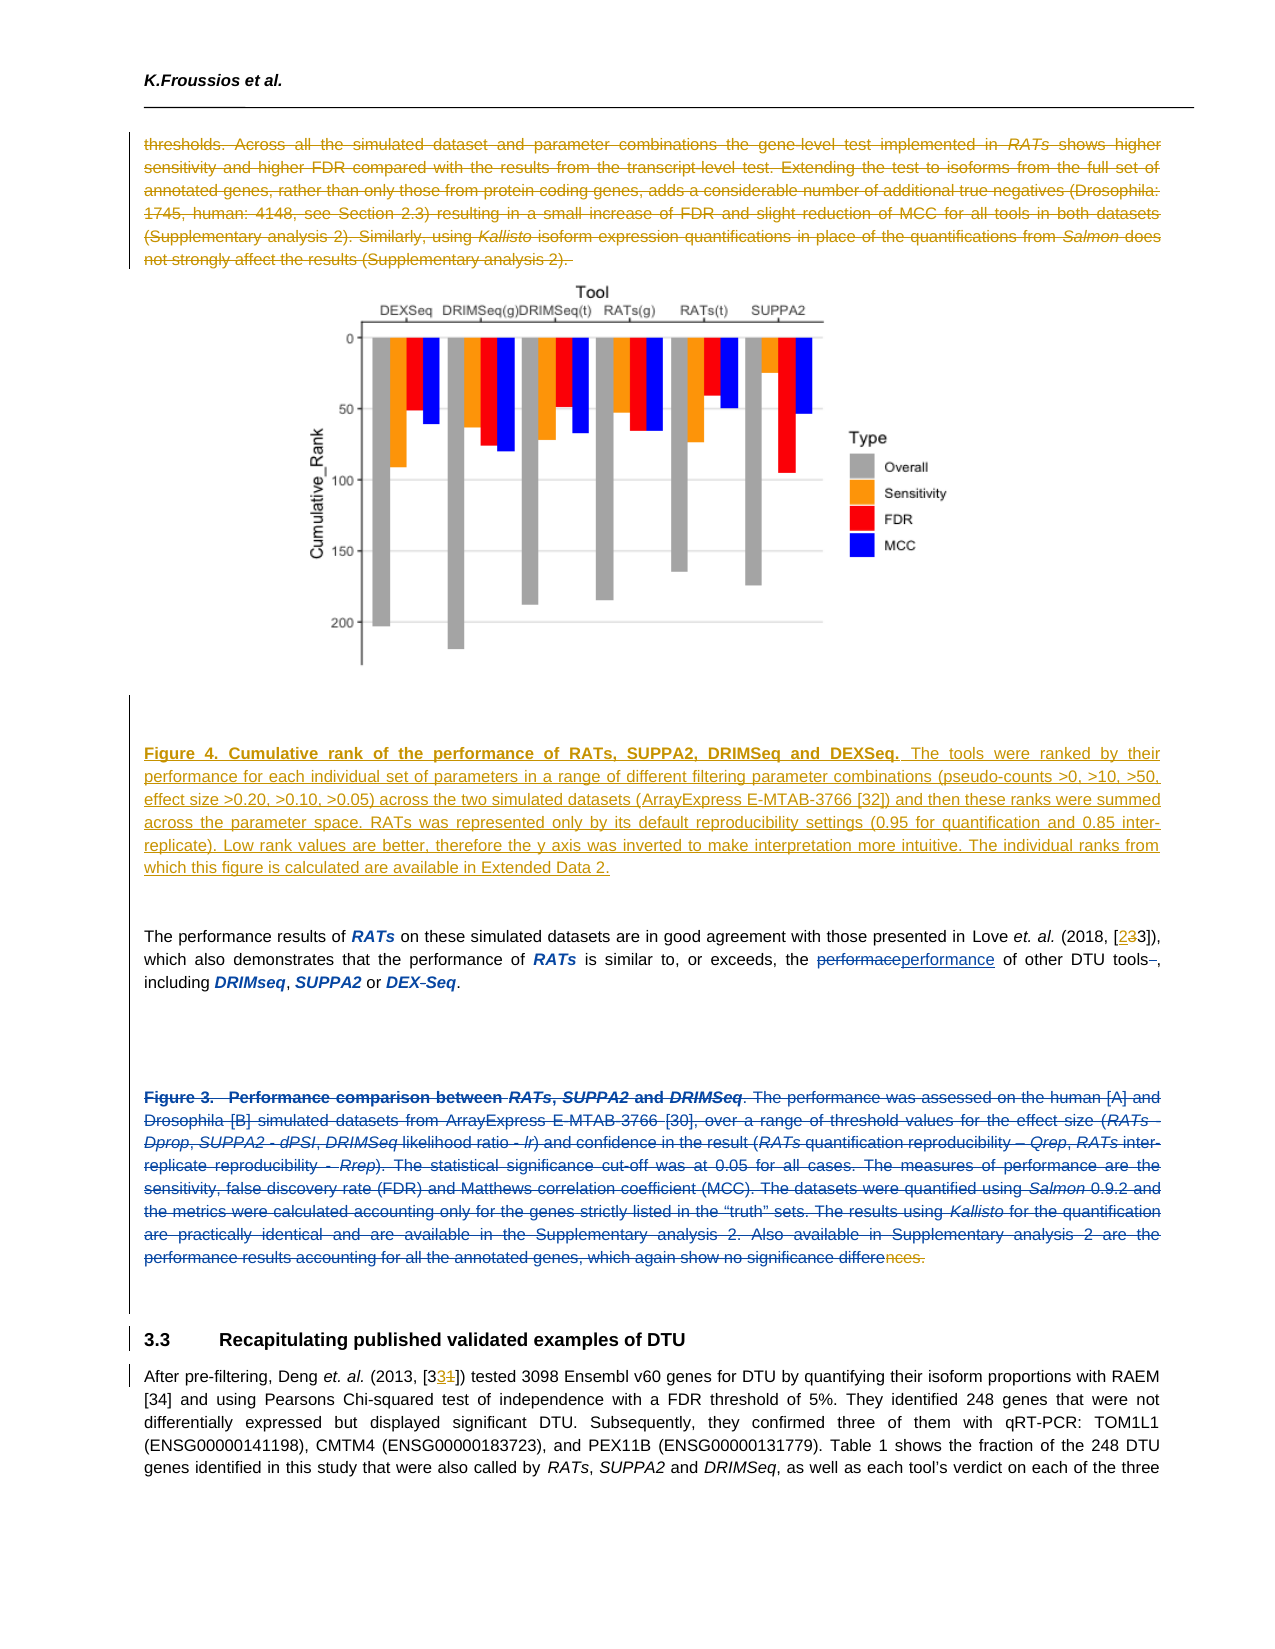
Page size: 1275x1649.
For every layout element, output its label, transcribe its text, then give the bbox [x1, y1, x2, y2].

picture [302, 273, 964, 673]
text The performance results of RATs on these simulated datasets are in good agreement with those presented in Love et. al. (2018, [3]), which also demonstrates that the performance of RATs is similar to, or exceeds, the of other DTU tools, including DRIMseq, SUPPA2 or DEXSeq. [144, 924, 1161, 993]
subtitle Recapitulating published validated examples of DTU [144, 1326, 1161, 1351]
